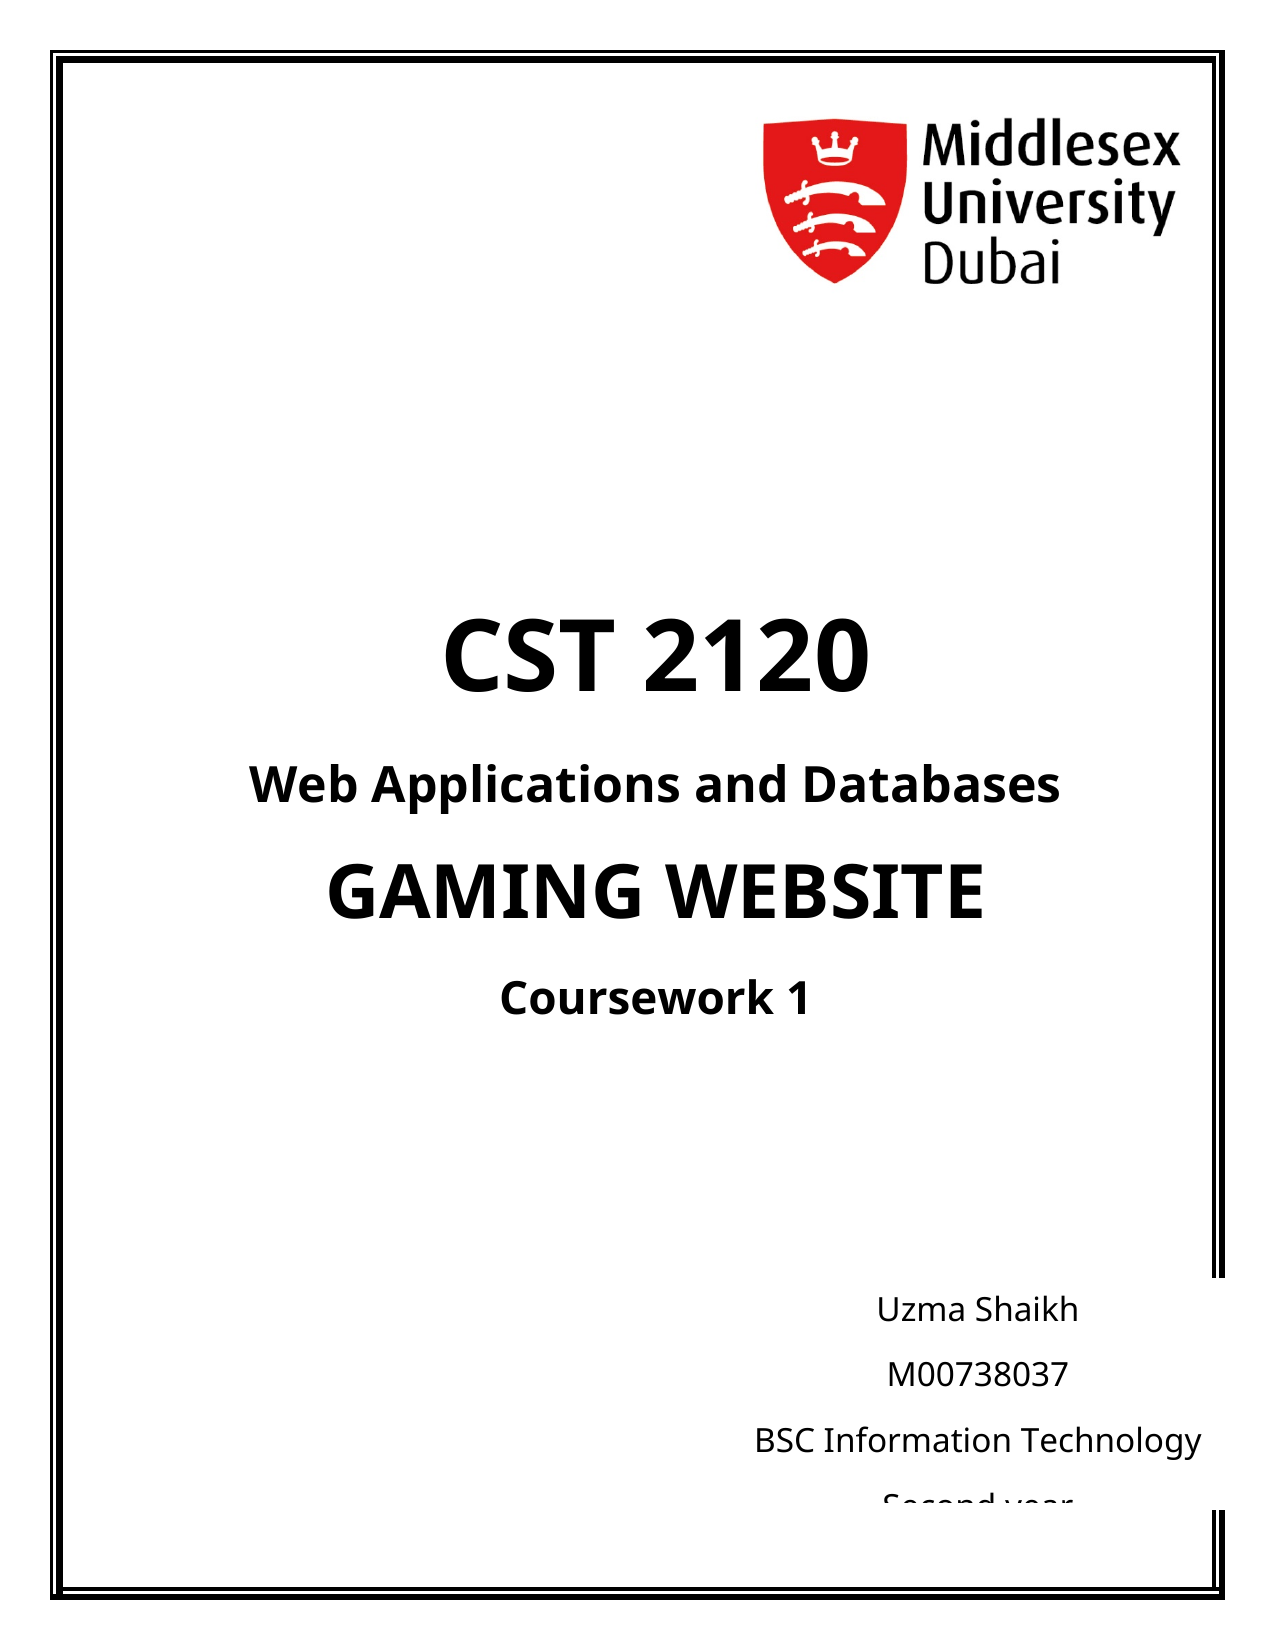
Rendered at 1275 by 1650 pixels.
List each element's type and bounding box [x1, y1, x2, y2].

picture [755, 106, 1191, 294]
